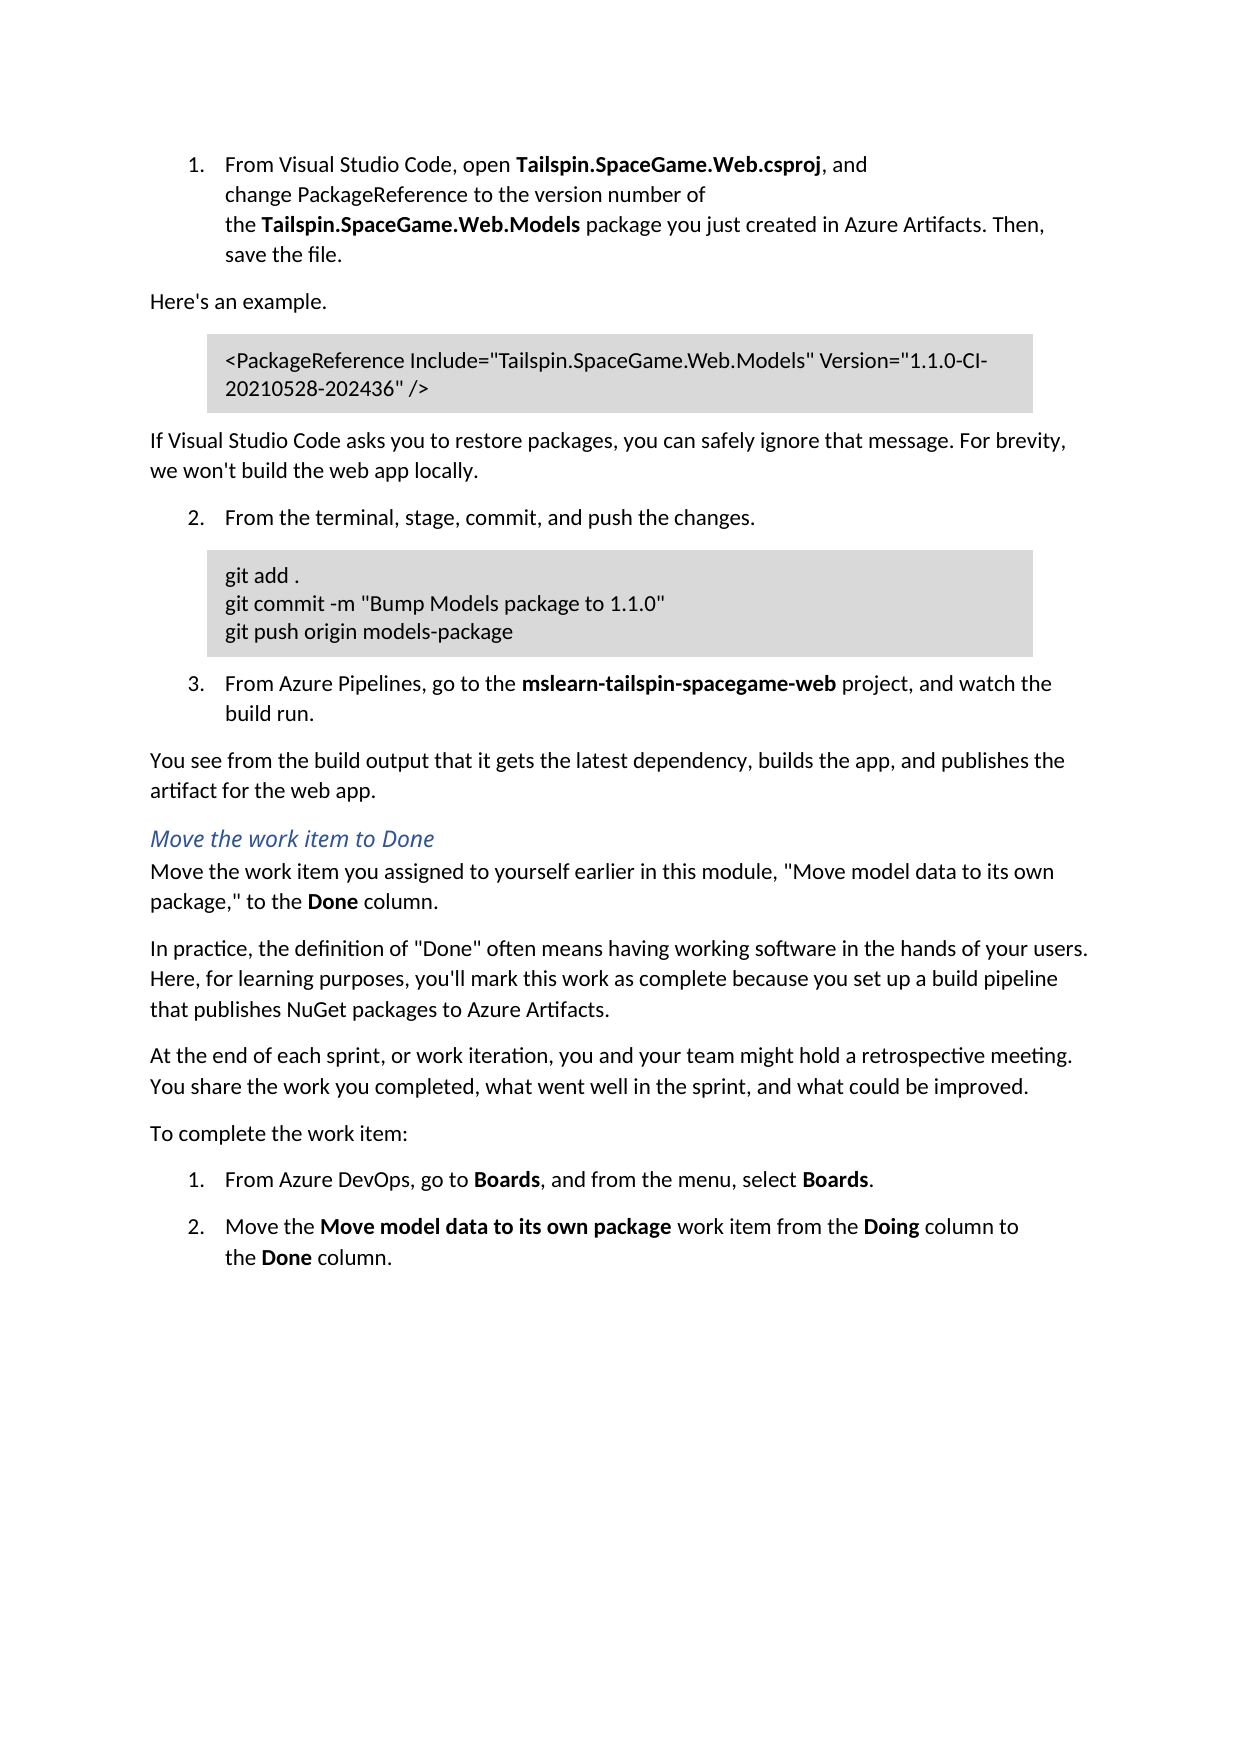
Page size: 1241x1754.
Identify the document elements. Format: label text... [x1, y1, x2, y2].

subtitle Move the work item to Done [150, 823, 1090, 855]
list Move the Move model data to its own package work item from the Doing column to the Done column. [187, 1212, 1090, 1271]
text To complete the work item: [150, 1119, 1090, 1147]
text At the end of each sprint, or work iteration, you and your team might hold a retrospective meeting. You share the work you completed, what went well in the sprint, and what could be improved. [150, 1042, 1090, 1100]
text <PackageReference Include="Tailspin.SpaceGame.Web.Models" Version="1.1.0-CI-20210528-202436" /> [217, 344, 1023, 404]
list From Visual Studio Code, open Tailspin.SpaceGame.Web.csproj, and change PackageReference to the version number of the Tailspin.SpaceGame.Web.Models package you just created in Azure Artifacts. Then, save the file. [187, 150, 1090, 269]
text You see from the build output that it gets the latest dependency, builds the app, and publishes the artifact for the web app. [150, 746, 1090, 804]
text git push origin models-package [217, 606, 1023, 647]
text In practice, the definition of "Done" often means having working software in the hands of your users. Here, for learning purposes, you'll mark this work as complete because you set up a build pipeline that publishes NuGet packages to Azure Artifacts. [150, 934, 1090, 1023]
text Move the work item you assigned to yourself earlier in this module, "Move model data to its own package," to the Done column. [150, 857, 1090, 915]
list From Azure DevOps, go to Boards, and from the menu, select Boards. [187, 1166, 1090, 1193]
list From Azure Pipelines, go to the mslearn-tailspin-spacegame-web project, and watch the build run. [187, 669, 1090, 727]
text git commit -m "Bump Models package to 1.1.0" [217, 578, 1023, 606]
list From the terminal, stage, commit, and push the changes. [187, 503, 1090, 531]
text Here's an example. [150, 287, 1090, 316]
text If Visual Studio Code asks you to restore packages, you can safely ignore that message. For brevity, we won't build the web app locally. [150, 426, 1090, 484]
text git add . [217, 559, 1023, 578]
